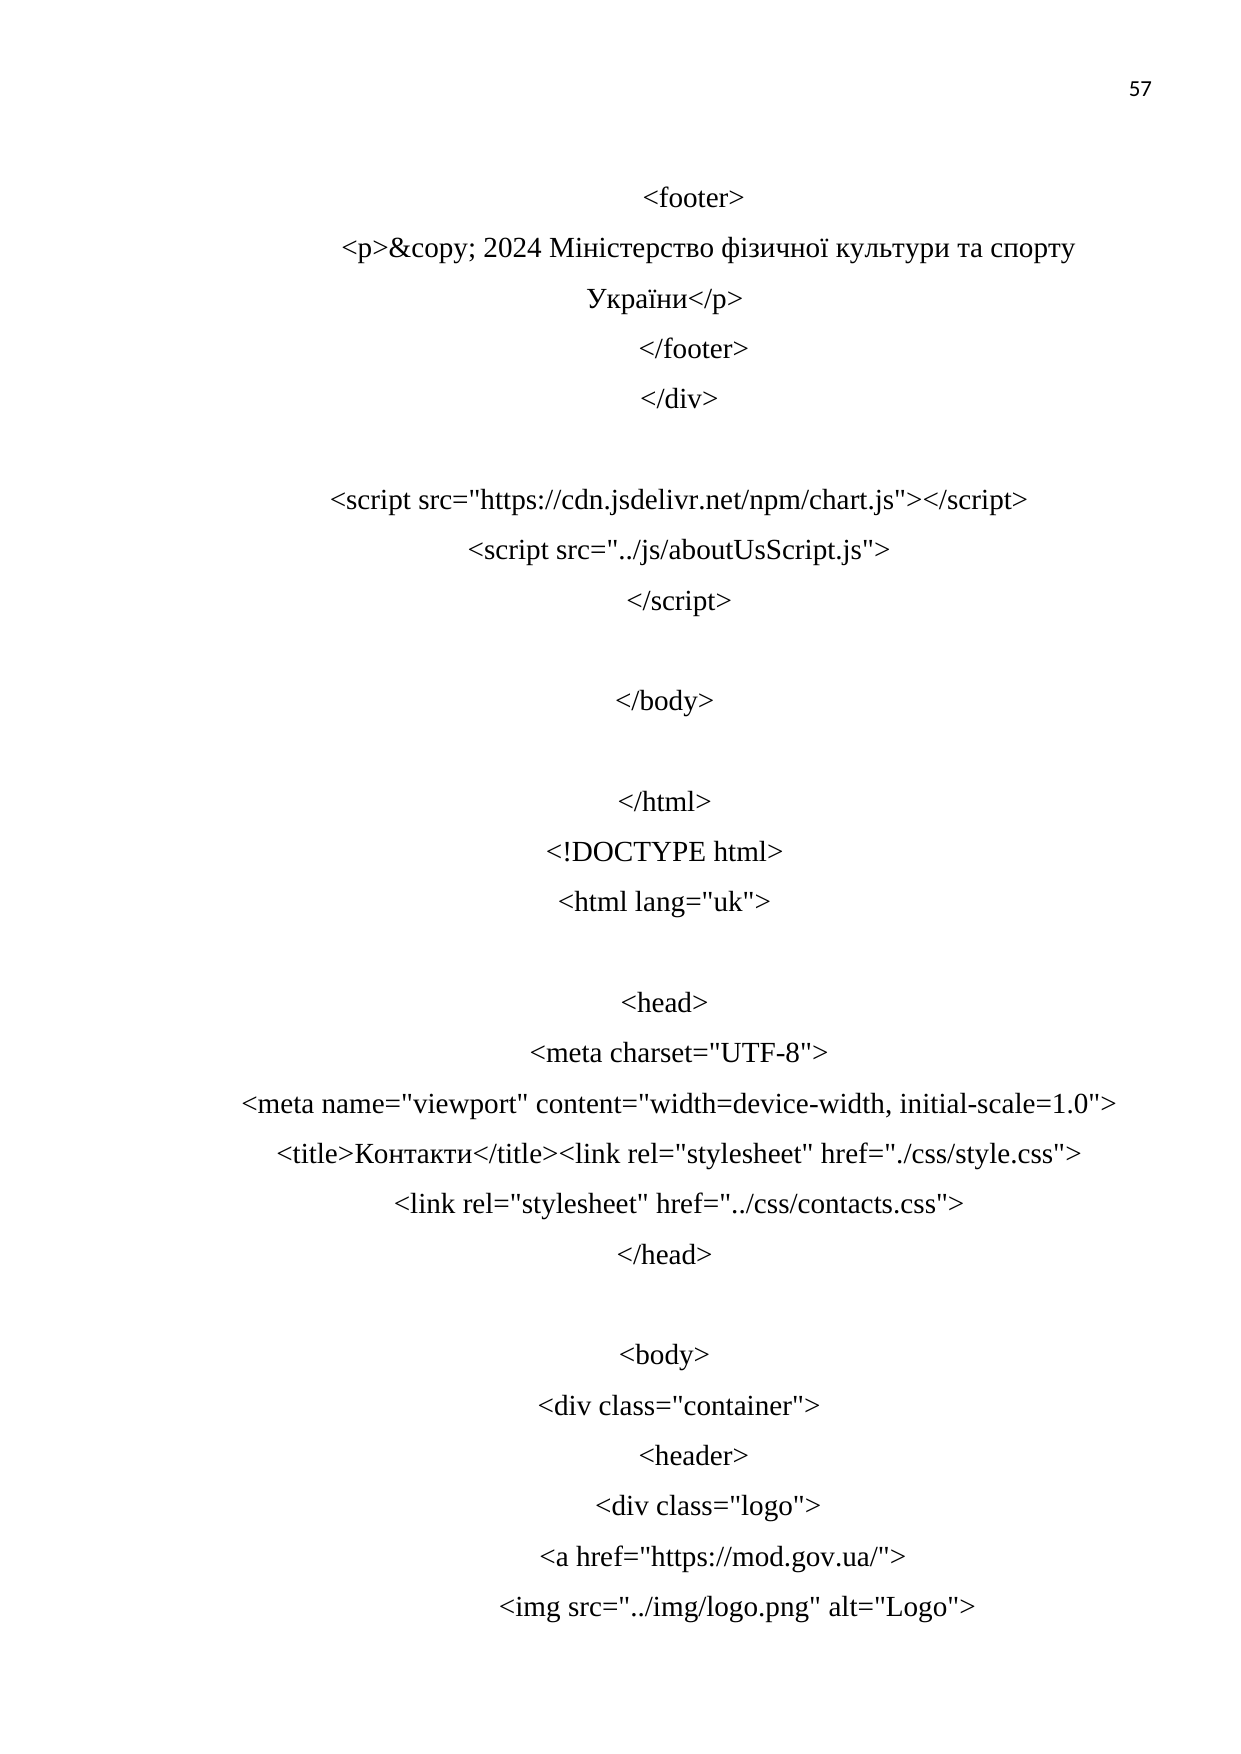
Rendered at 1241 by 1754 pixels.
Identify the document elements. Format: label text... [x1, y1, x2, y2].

text </div> [177, 381, 1152, 415]
text <script src="../js/aboutUsScript.js"> [177, 532, 1152, 566]
text <link rel="stylesheet" href="../css/contacts.css"> [177, 1186, 1152, 1220]
text </script> [177, 583, 1152, 616]
text <div class="logo"> [177, 1488, 1152, 1522]
text <script src="https://cdn.jsdelivr.net/npm/chart.js"></script> [177, 482, 1152, 516]
text <html lang="uk"> [177, 884, 1152, 918]
text <footer> [177, 180, 1152, 214]
text <a href="https://mod.gov.ua/"> [177, 1539, 1152, 1572]
text </body> [177, 683, 1152, 717]
text <title>Контакти</title><link rel="stylesheet" href="./css/style.css"> [177, 1136, 1152, 1170]
text </html> <!DOCTYPE html> [177, 784, 1152, 868]
text </head> [177, 1237, 1152, 1270]
text <meta charset="UTF-8"> [177, 1036, 1152, 1069]
text <img src="../img/logo.png" alt="Logo"> [177, 1589, 1152, 1622]
text <header> [177, 1438, 1152, 1472]
text <meta name="viewport" content="width=device-width, initial-scale=1.0"> [177, 1086, 1152, 1119]
text <p>&copy; 2024 Міністерство фізичної культури та спорту України</p> [177, 231, 1152, 314]
text <head> [177, 985, 1152, 1019]
text <body> [177, 1337, 1152, 1371]
text <div class="container"> [177, 1388, 1152, 1421]
text </footer> [177, 331, 1152, 365]
